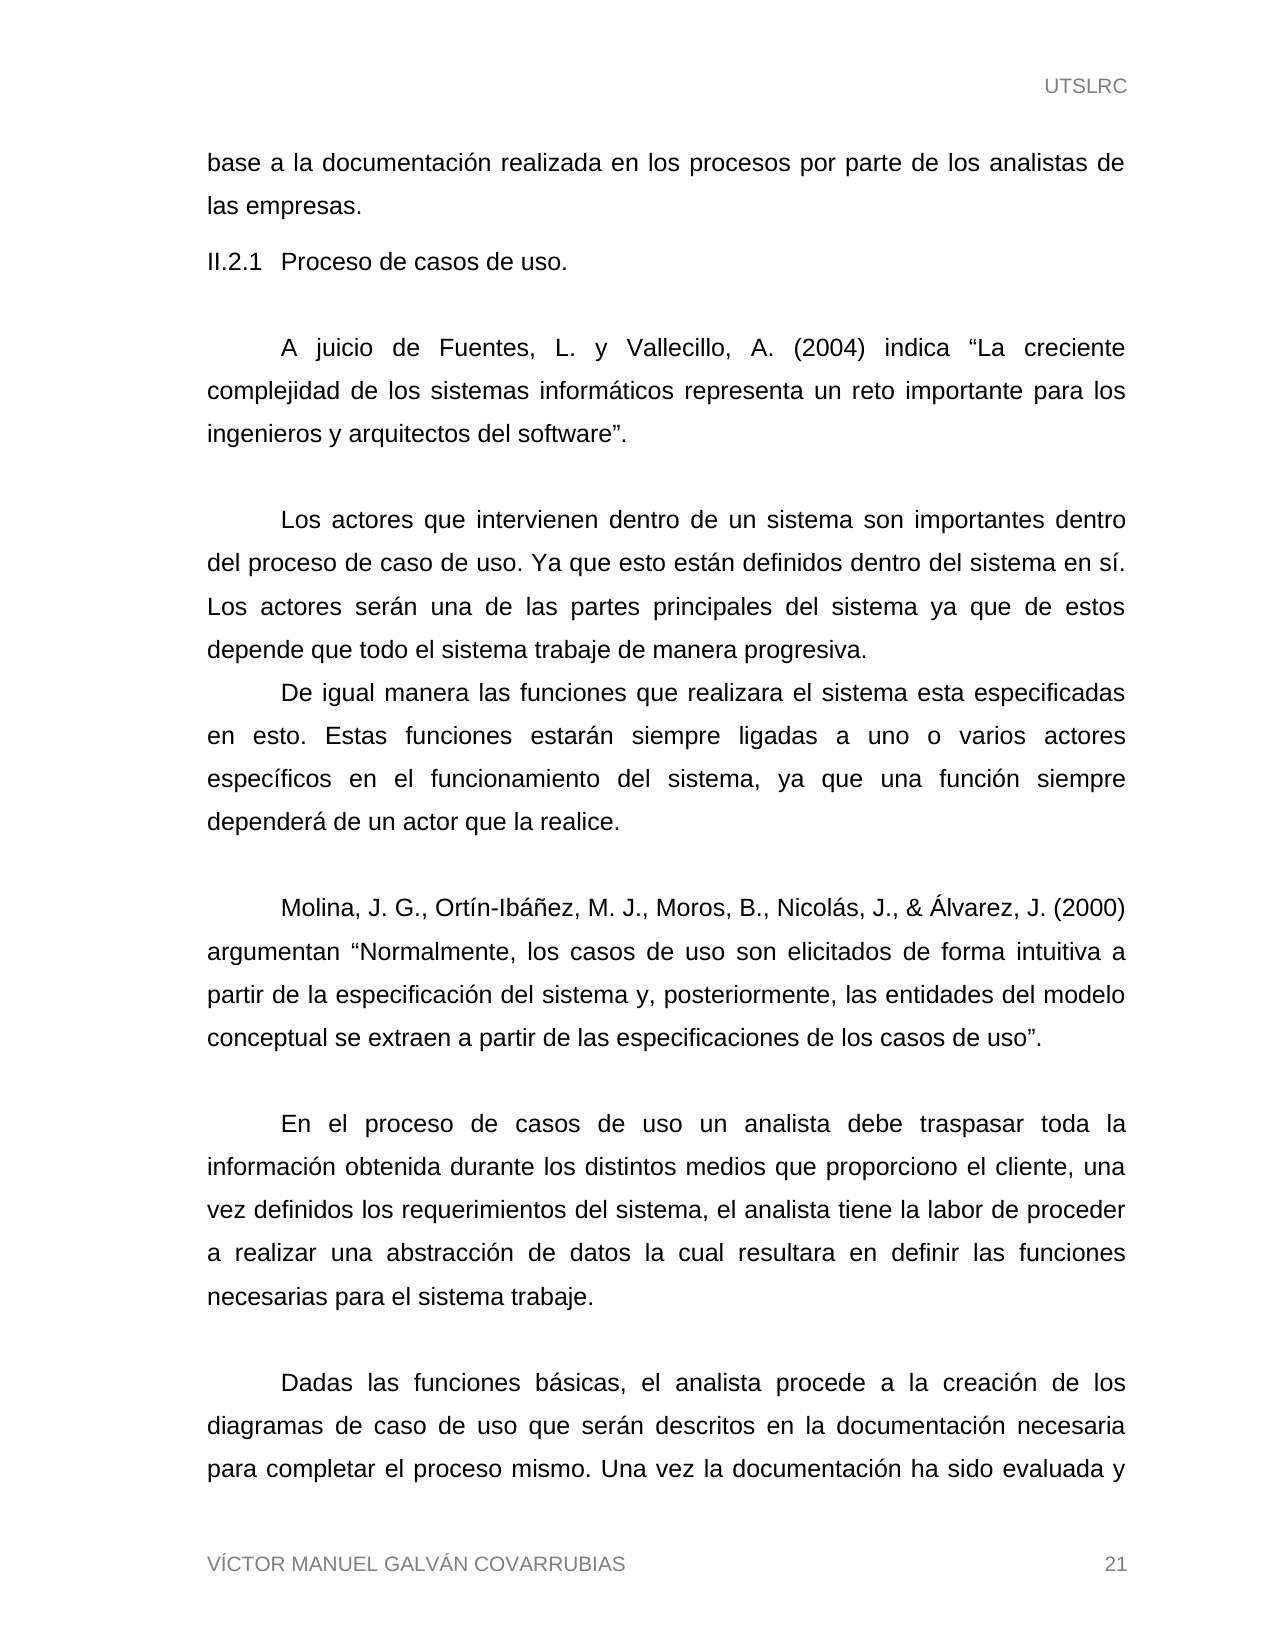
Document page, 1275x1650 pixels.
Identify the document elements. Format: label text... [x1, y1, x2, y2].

text Los actores que intervienen dentro de un sistema son importantes dentro del proceso de caso de uso. Ya que esto están definidos dentro del sistema en sí. Los actores serán una de las partes principales del sistema ya que de estos depende que todo el sistema trabaje de manera progresiva. [207, 505, 1127, 663]
subtitle Proceso de casos de uso. [207, 246, 1127, 275]
text A juicio de Fuentes, L. y Vallecillo, A. (2004) indica “La creciente complejidad de los sistemas informáticos representa un reto importante para los ingenieros y arquitectos del software”. [207, 333, 1127, 448]
text En el proceso de casos de uso un analista debe traspasar toda la información obtenida durante los distintos medios que proporciono el cliente, una vez definidos los requerimientos del sistema, el analista tiene la labor de proceder a realizar una abstracción de datos la cual resultara en definir las funciones necesarias para el sistema trabaje. [207, 1109, 1127, 1310]
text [207, 1368, 1127, 1483]
text Molina, J. G., Ortín-Ibáñez, M. J., Moros, B., Nicolás, J., & Álvarez, J. (2000) argumentan “Normalmente, los casos de uso son elicitados de forma intuitiva a partir de la especificación del sistema y, posteriormente, las entidades del modelo conceptual se extraen a partir de las especificaciones de los casos de uso”. [207, 893, 1127, 1051]
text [207, 148, 1127, 219]
text De igual manera las funciones que realizara el sistema esta especificadas en esto. Estas funciones estarán siempre ligadas a uno o varios actores específicos en el funcionamiento del sistema, ya que una función siempre dependerá de un actor que la realice. [207, 678, 1127, 836]
